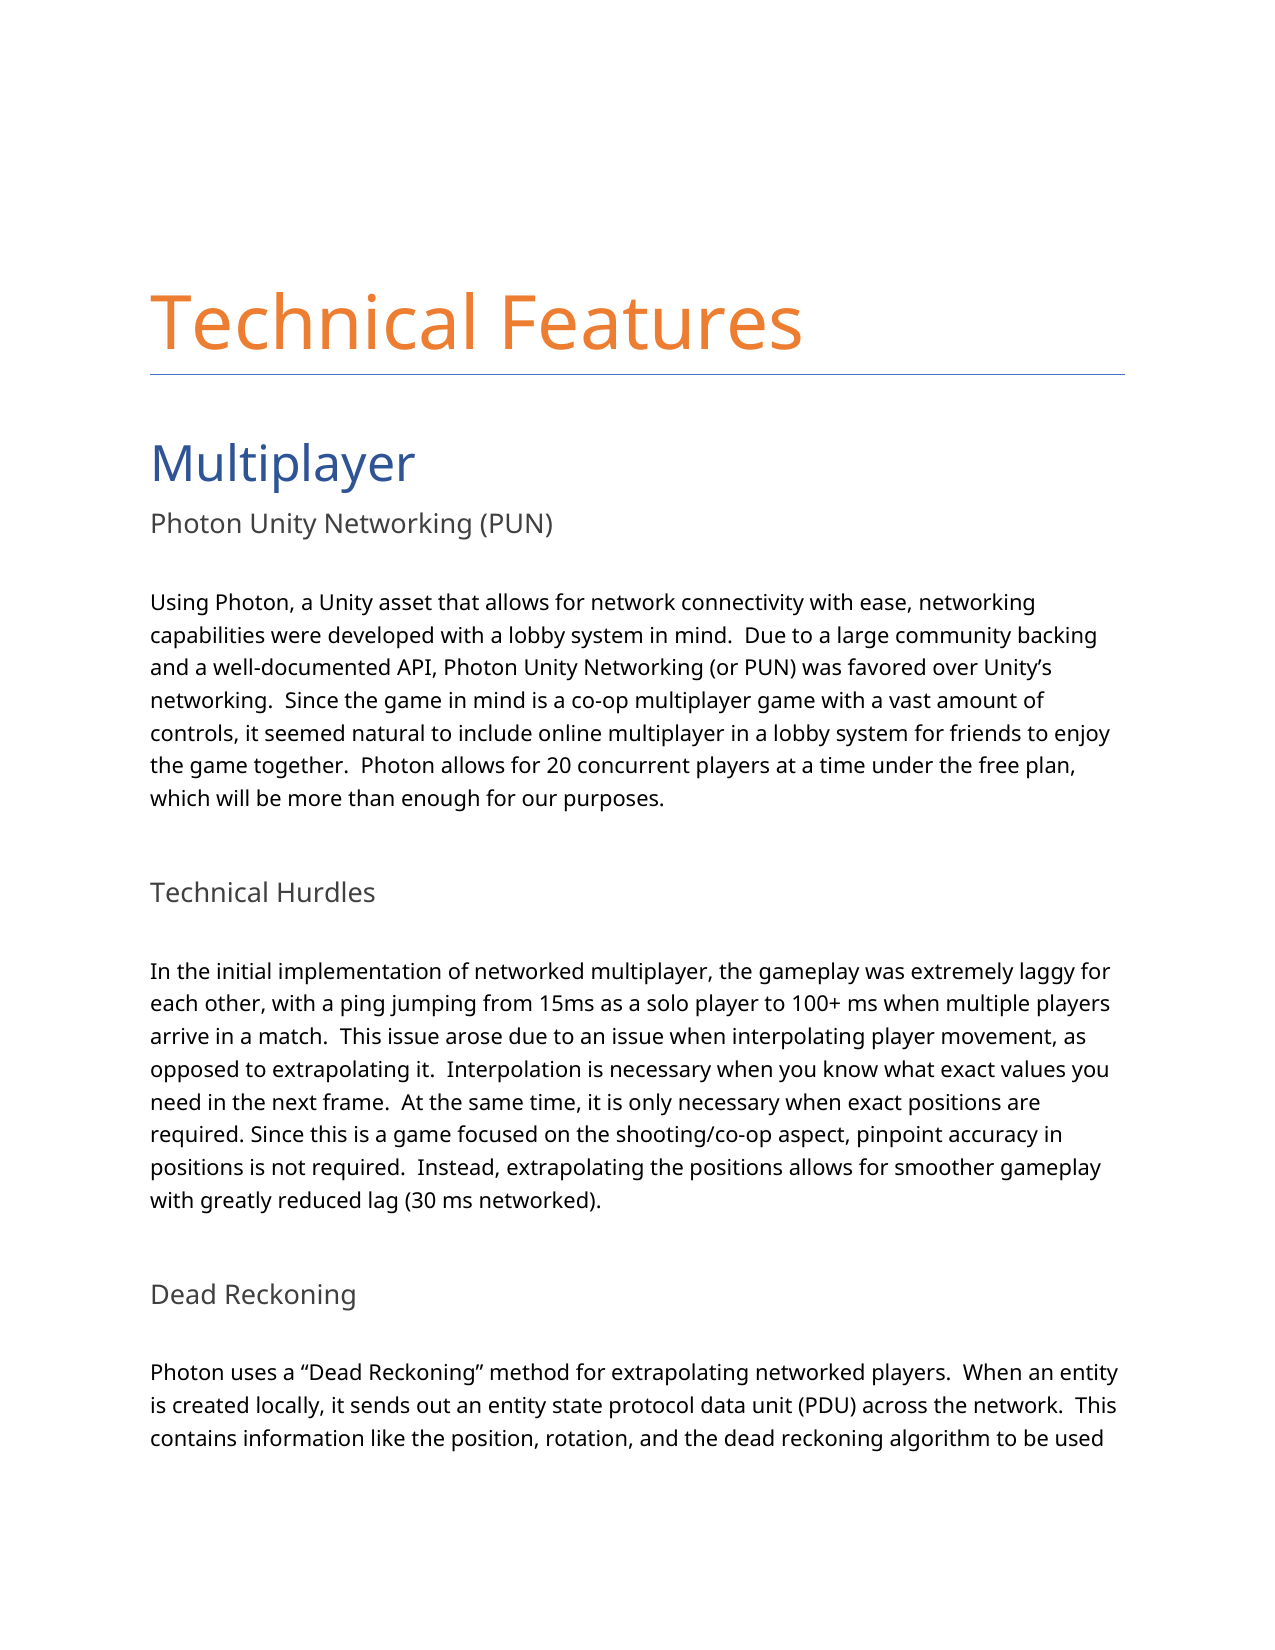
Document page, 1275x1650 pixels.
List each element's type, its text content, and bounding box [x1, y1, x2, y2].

subtitle Technical Features [150, 269, 1125, 374]
text Using Photon, a Unity asset that allows for network connectivity with ease, networking capabilities were developed with a lobby system in mind. Due to a large community backing and a well-documented API, Photon Unity Networking (or PUN) was favored over Unity’s networking. Since the game in mind is a co-op multiplayer game with a vast amount of controls, it seemed natural to include online multiplayer in a lobby system for friends to enjoy the game together. Photon allows for 20 concurrent players at a time under the free plan, which will be more than enough for our purposes. [150, 587, 1125, 813]
subtitle Dead Reckoning [150, 1275, 1125, 1312]
subtitle Multiplayer [150, 428, 1125, 497]
text In the initial implementation of networked multiplayer, the gameplay was extremely laggy for each other, with a ping jumping from 15ms as a solo player to 100+ ms when multiple players arrive in a match. This issue arose due to an issue when interpolating player movement, as opposed to extrapolating it. Interpolation is necessary when you know what exact values you need in the next frame. At the same time, it is only necessary when exact positions are required. Since this is a game focused on the shooting/co-op aspect, pinpoint accuracy in positions is not required. Instead, extrapolating the positions allows for smoother gameplay with greatly reduced lag (30 ms networked). [150, 956, 1125, 1214]
subtitle Photon Unity Networking (PUN) [150, 505, 1125, 542]
subtitle Technical Hurdles [150, 874, 1125, 911]
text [150, 1357, 1125, 1452]
